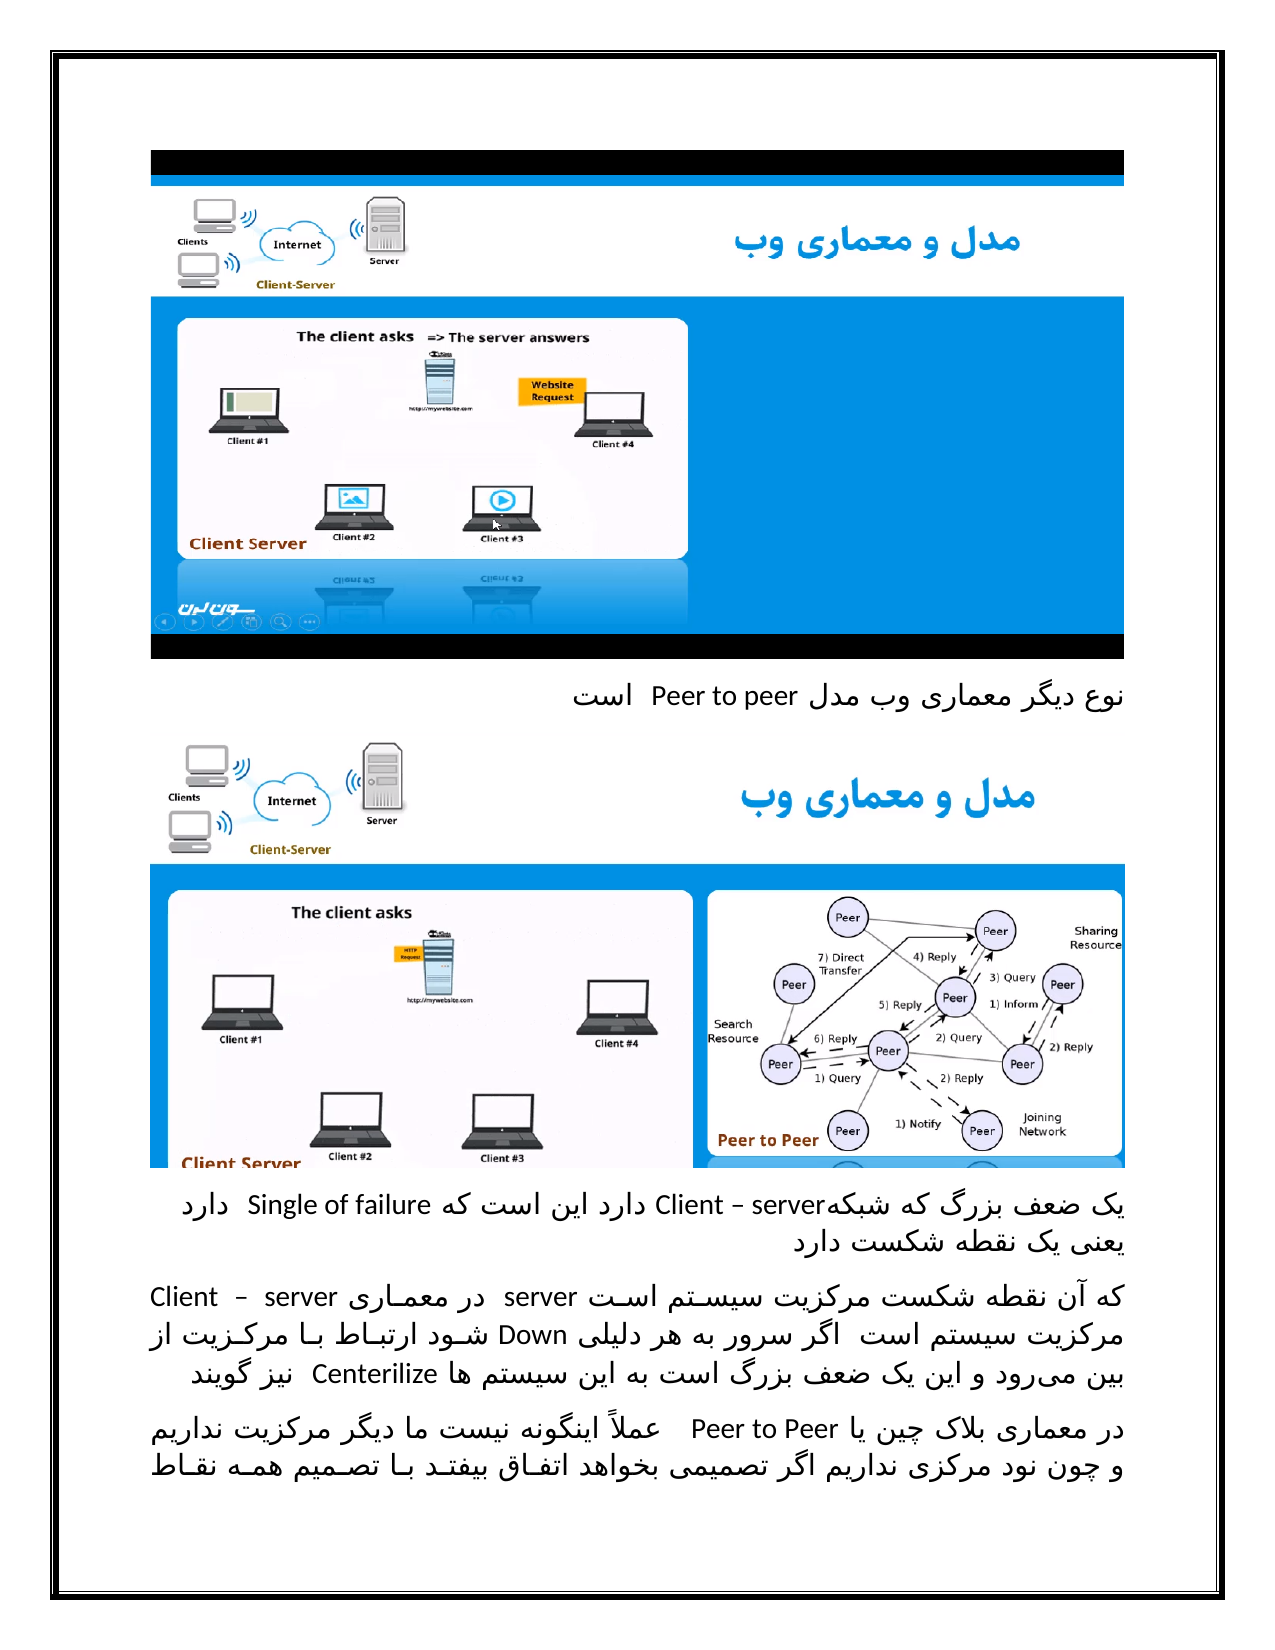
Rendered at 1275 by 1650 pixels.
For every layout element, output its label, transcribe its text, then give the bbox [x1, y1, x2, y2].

picture [150, 732, 1125, 1168]
text که آن نقطه شکست مرکزیت سیستم است server در معماری Client – server مرکزیت سیستم است اگر سرور به هر دلیلی Down شود ارتباط با مرکزیت از بین می‌رود و این یک ضعف بزرگ است به این سیستم ها Centerilize نیز گویند [150, 1278, 1125, 1390]
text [150, 1410, 1125, 1482]
text نوع دیگر معماری وب مدل Peer to peer است [150, 677, 1125, 713]
picture [150, 150, 1124, 659]
text یک ضعف بزرگ که شبکهClient – server دارد این است که Single of failure دارد یعنی یک نقطه شکست دارد [150, 1186, 1125, 1259]
